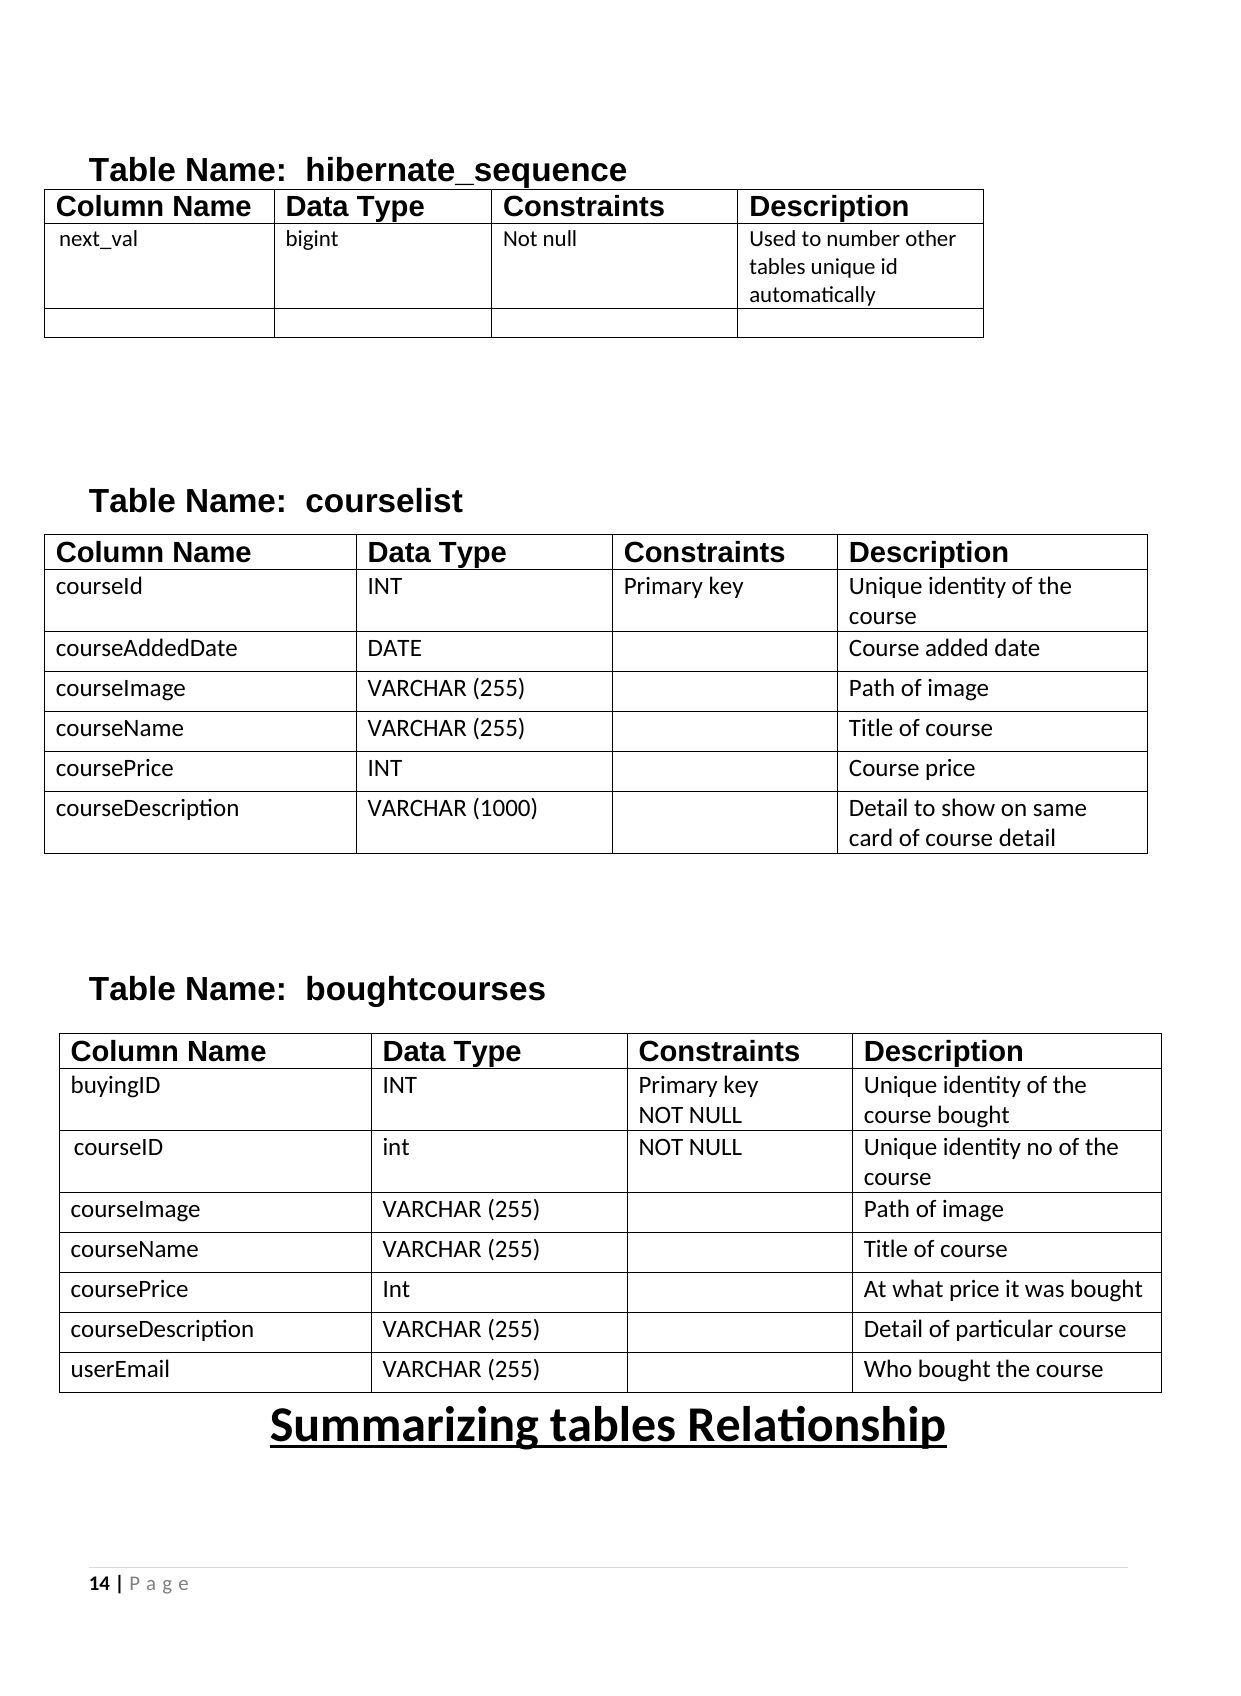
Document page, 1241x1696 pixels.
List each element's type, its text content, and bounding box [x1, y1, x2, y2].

table_cell courseImage [60, 1193, 371, 1232]
table_cell VARCHAR (255) [357, 712, 612, 751]
table_cell int [372, 1131, 627, 1192]
table_header Constraints [613, 535, 837, 569]
table_header Constraints [492, 190, 737, 223]
table_header Column Name [45, 190, 274, 223]
table_cell [628, 1353, 852, 1392]
table_cell VARCHAR (255) [372, 1353, 627, 1392]
table_cell courseDescription [60, 1313, 371, 1352]
table_cell courseID [60, 1131, 371, 1192]
table_cell [628, 1193, 852, 1232]
table_cell courseId [45, 570, 356, 631]
table_header Description [738, 190, 983, 223]
table_cell Path of image [853, 1193, 1161, 1232]
table_cell [613, 672, 837, 711]
table_cell Primary key NOT NULL [628, 1069, 852, 1130]
table_cell [613, 632, 837, 671]
table_cell VARCHAR (255) [357, 672, 612, 711]
table_cell Detail of particular course [853, 1313, 1161, 1352]
table_header Column Name [45, 535, 356, 569]
table_cell [613, 752, 837, 791]
table_cell VARCHAR (1000) [357, 792, 612, 853]
table_header Data Type [372, 1034, 627, 1068]
table_cell Course price [838, 752, 1147, 791]
table_cell [275, 309, 491, 337]
table_header Data Type [275, 190, 491, 223]
table_cell DATE [357, 632, 612, 671]
table_cell Primary key [613, 570, 837, 631]
table_cell NOT NULL [628, 1131, 852, 1192]
table_cell [613, 792, 837, 853]
table_cell [628, 1273, 852, 1312]
table_cell Unique identity of the course [838, 570, 1147, 631]
table_cell [628, 1313, 852, 1352]
table_cell Title of course [838, 712, 1147, 751]
table_cell Title of course [853, 1233, 1161, 1272]
table_cell buyingID [60, 1069, 371, 1130]
table_cell INT [372, 1069, 627, 1130]
table_header Description [853, 1034, 1161, 1068]
table_cell Unique identity of the course bought [853, 1069, 1161, 1130]
table_cell [738, 309, 983, 337]
table_header Data Type [357, 535, 612, 569]
table_cell Int [372, 1273, 627, 1312]
text Summarizing tables Relationship [89, 1393, 1128, 1454]
table_cell bigint [275, 224, 491, 308]
table_cell INT [357, 752, 612, 791]
table_cell userEmail [60, 1353, 371, 1392]
text Table Name: courselist [89, 482, 1128, 520]
table_header Constraints [628, 1034, 852, 1068]
table_cell next_val [45, 224, 274, 308]
table_cell Course added date [838, 632, 1147, 671]
table_cell courseAddedDate [45, 632, 356, 671]
table_cell VARCHAR (255) [372, 1313, 627, 1352]
table_cell INT [357, 570, 612, 631]
table_cell [628, 1233, 852, 1272]
table_cell [613, 712, 837, 751]
table_cell Detail to show on same card of course detail [838, 792, 1147, 853]
table_cell VARCHAR (255) [372, 1233, 627, 1272]
table_cell coursePrice [45, 752, 356, 791]
table_cell courseImage [45, 672, 356, 711]
table_cell VARCHAR (255) [372, 1193, 627, 1232]
table_cell Unique identity no of the course [853, 1131, 1161, 1192]
table_cell courseName [60, 1233, 371, 1272]
table_cell [45, 309, 274, 337]
table_cell courseDescription [45, 792, 356, 853]
text Table Name: hibernate_sequence [89, 150, 1128, 188]
table_cell [492, 309, 737, 337]
table_cell At what price it was bought [853, 1273, 1161, 1312]
table_cell Used to number other tables unique id automatically [738, 224, 983, 308]
table_cell courseName [45, 712, 356, 751]
table_cell Path of image [838, 672, 1147, 711]
table_cell Not null [492, 224, 737, 308]
table_header Column Name [60, 1034, 371, 1068]
text Table Name: boughtcourses [89, 969, 1128, 1008]
table_header Description [838, 535, 1147, 569]
table_cell Who bought the course [853, 1353, 1161, 1392]
table_cell coursePrice [60, 1273, 371, 1312]
